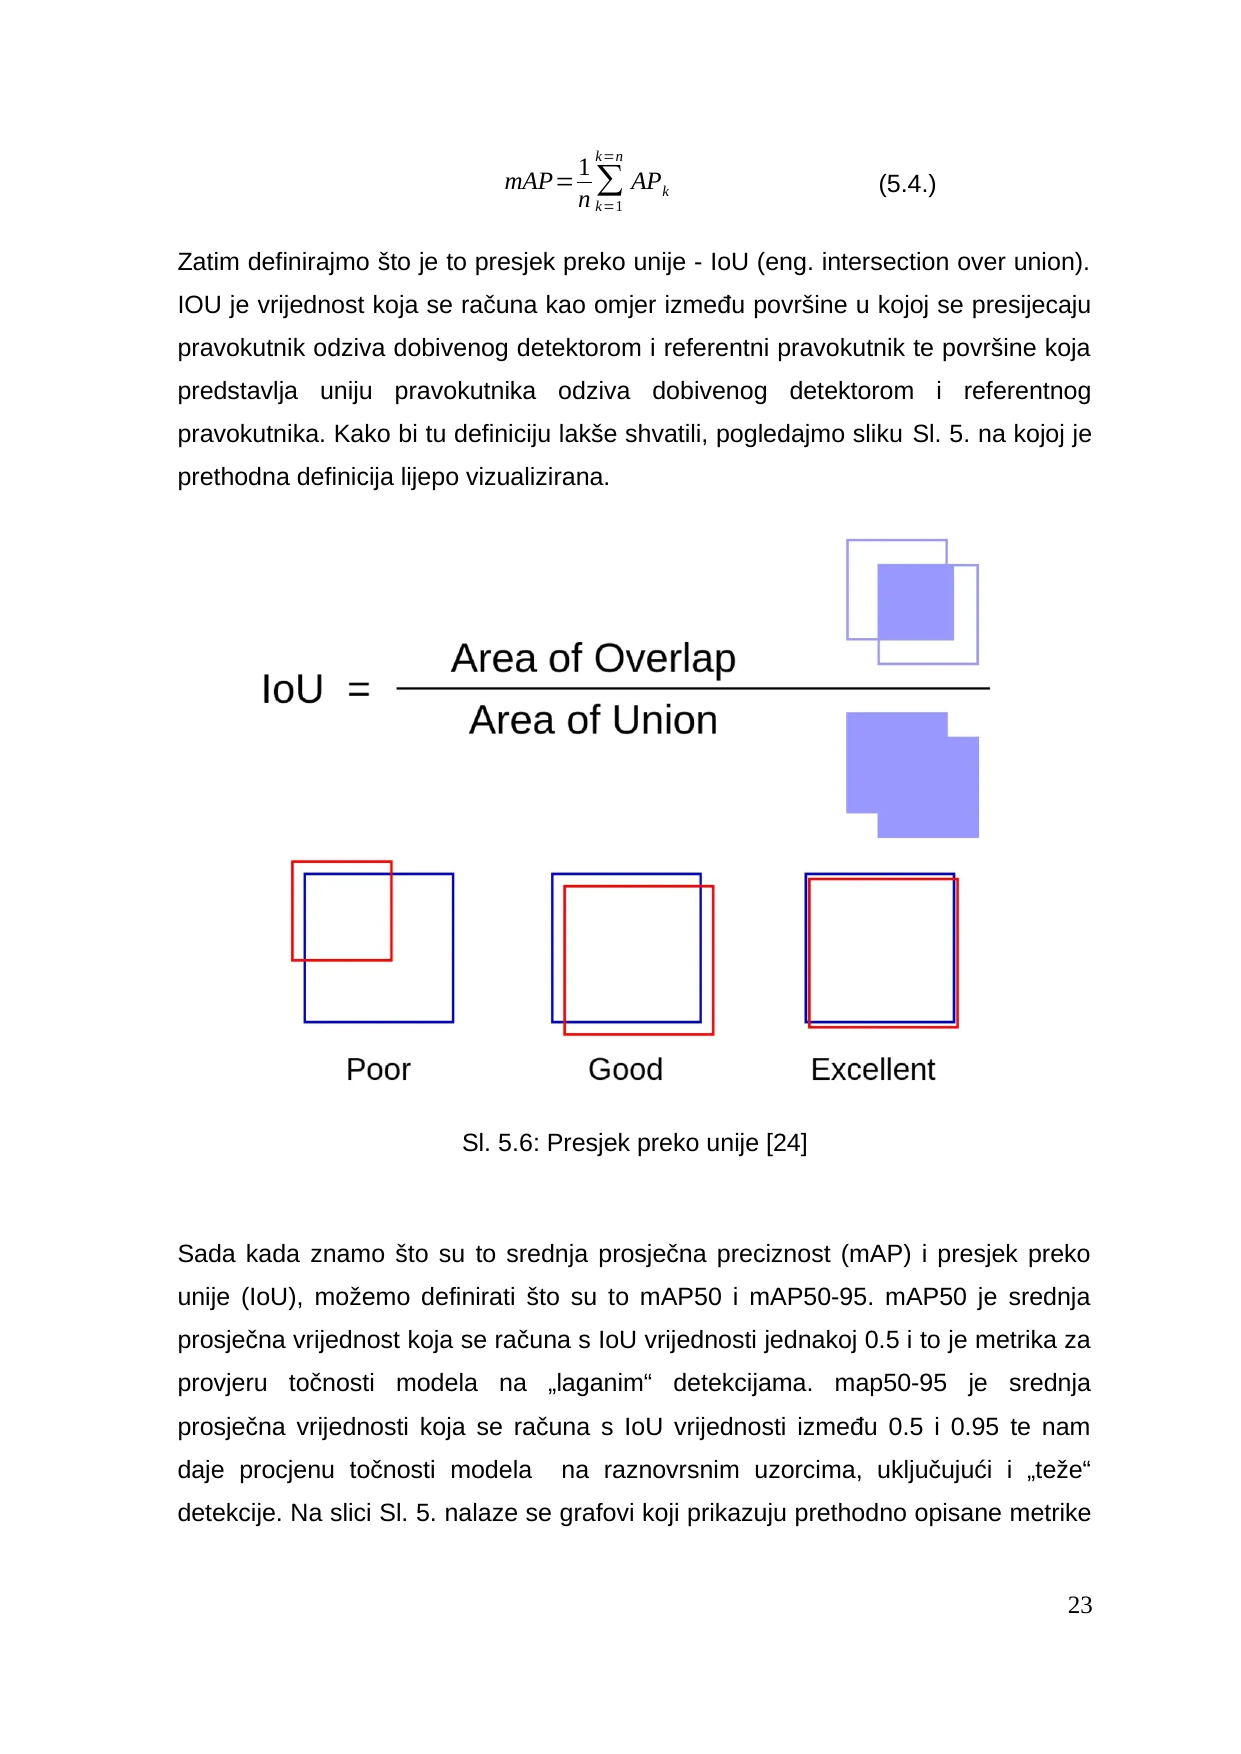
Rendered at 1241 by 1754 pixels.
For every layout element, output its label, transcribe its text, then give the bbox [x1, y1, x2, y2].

text Zatim definirajmo što je to presjek preko unije - IoU (eng. intersection over union). IOU je vrijednost koja se računa kao omjer između površine u kojoj se presijecaju pravokutnik odziva dobivenog detektorom i referentni pravokutnik te površine koja predstavlja uniju pravokutnika odziva dobivenog detektorom i referentnog pravokutnika. Kako bi tu definiciju lakše shvatili, pogledajmo sliku Sl. 5.6 na kojoj je prethodna definicija lijepo vizualizirana. [177, 247, 1092, 491]
text Sl. 5.6: Presjek preko unije [24] [177, 1128, 1092, 1157]
text (5.4.) [472, 148, 1092, 215]
picture [252, 517, 1018, 1101]
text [177, 1239, 1092, 1527]
